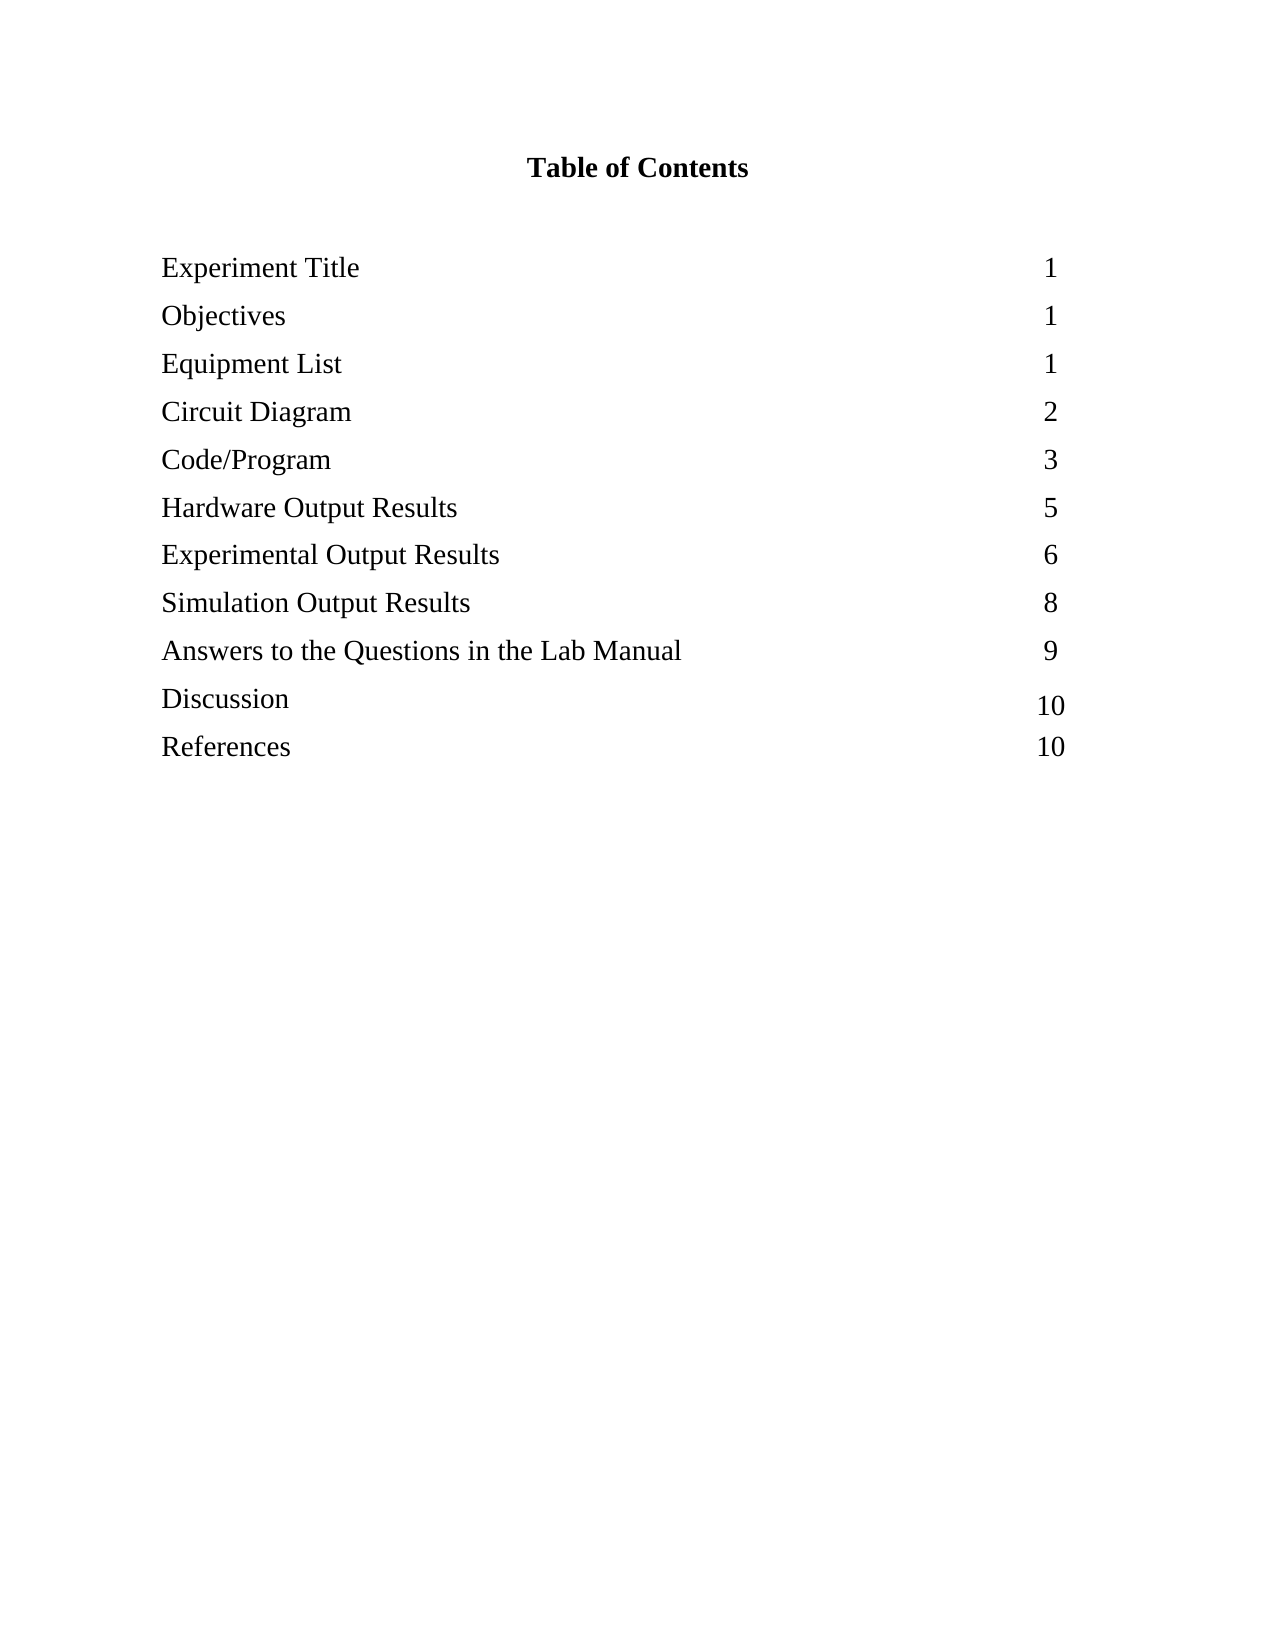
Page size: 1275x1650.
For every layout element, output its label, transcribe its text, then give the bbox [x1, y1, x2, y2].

table_cell Simulation Output Results [150, 585, 976, 633]
table_cell Discussion [150, 681, 976, 729]
text Table of Contents [150, 150, 1125, 183]
table_header 1 [976, 251, 1125, 298]
table_cell References [150, 729, 976, 777]
table_cell Experimental Output Results [150, 538, 976, 585]
table_cell Objectives [150, 299, 976, 346]
table_cell Hardware Output Results [150, 490, 976, 537]
table_cell 8 [976, 585, 1125, 633]
table_cell 1 [976, 346, 1125, 394]
table_cell 1 [976, 299, 1125, 346]
table_cell Code/Program [150, 442, 976, 490]
table_cell 2 [976, 394, 1125, 442]
table_header Experiment Title [150, 251, 976, 298]
table_cell 10 [976, 681, 1125, 729]
table_cell 6 [976, 538, 1125, 585]
table_cell 9 [976, 633, 1125, 681]
table_cell 3 [976, 442, 1125, 490]
table_cell Circuit Diagram [150, 394, 976, 442]
table_cell 5 [976, 490, 1125, 537]
table_cell Answers to the Questions in the Lab Manual [150, 633, 976, 681]
table_cell 10 [976, 729, 1125, 777]
table_cell Equipment List [150, 346, 976, 394]
